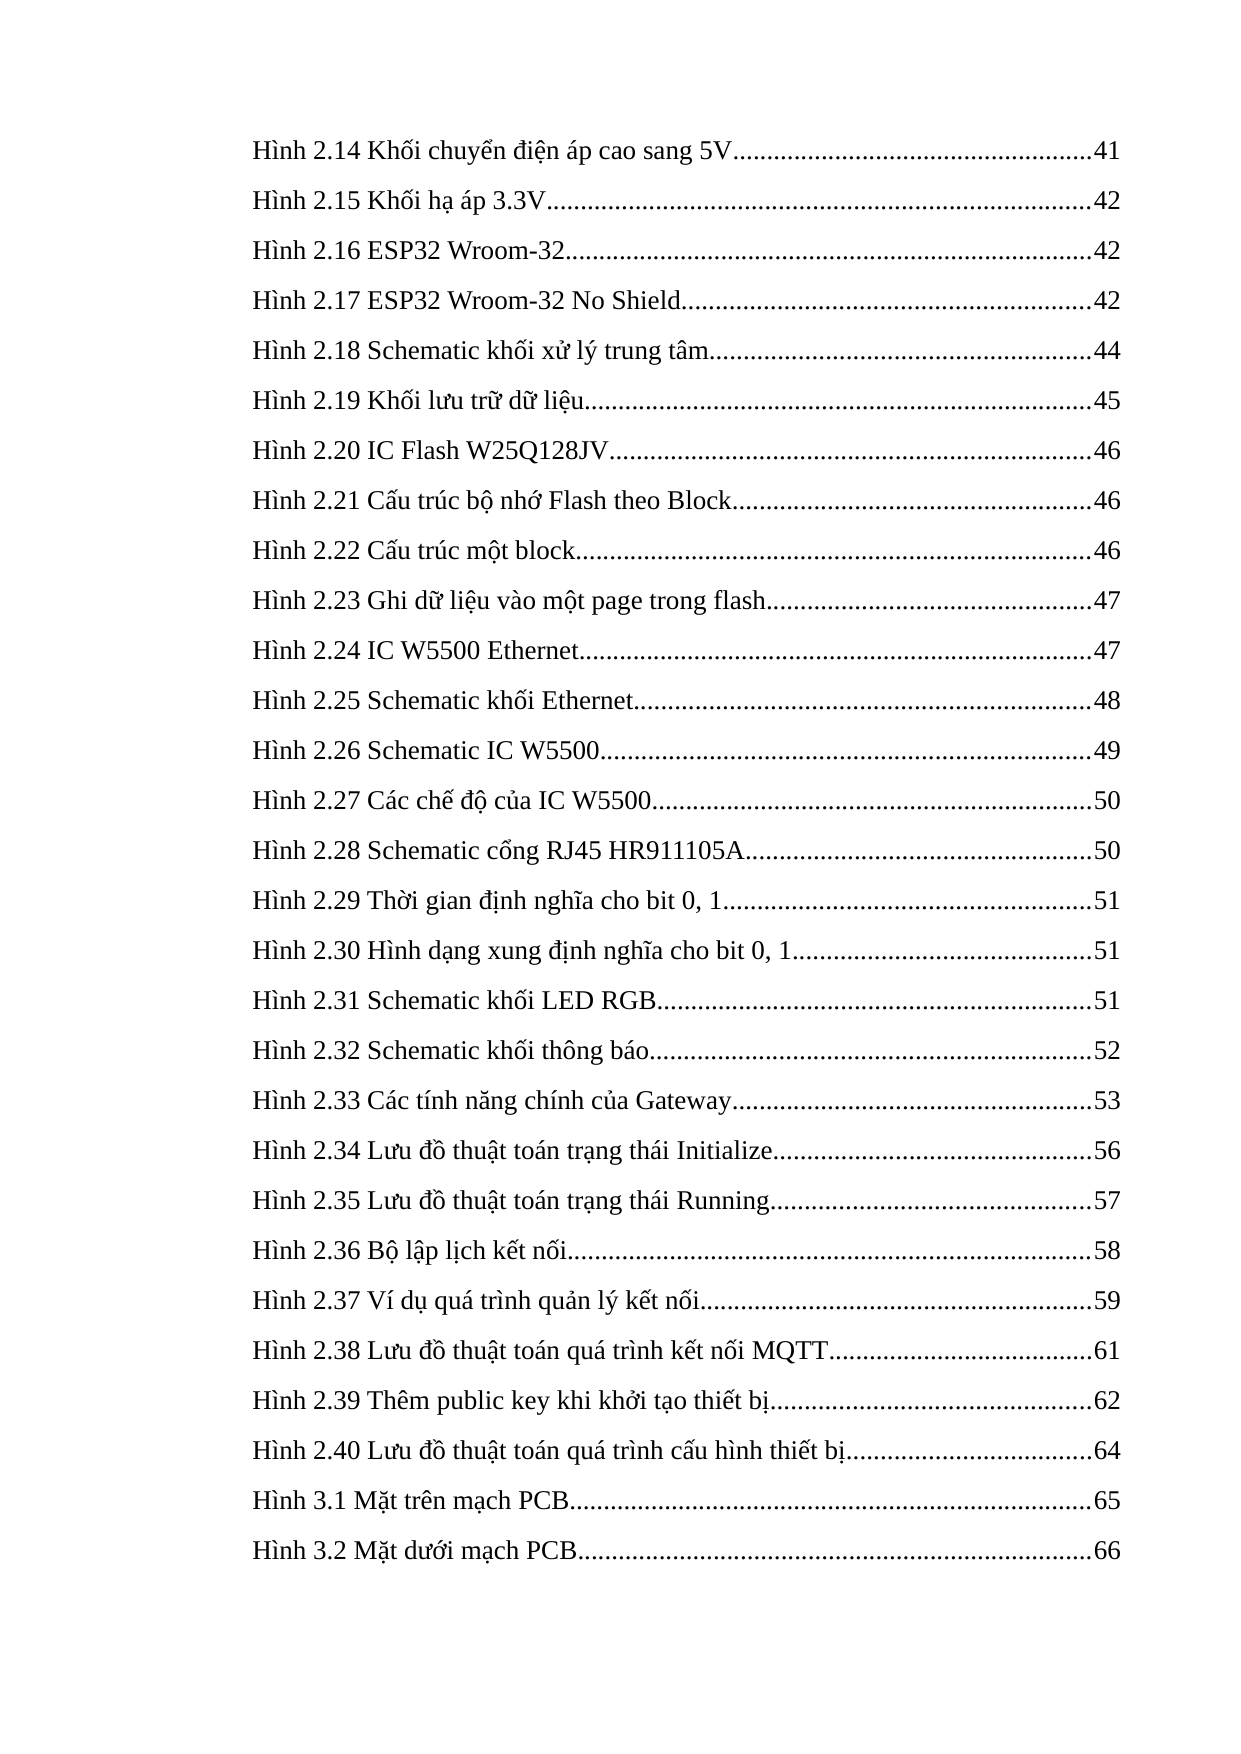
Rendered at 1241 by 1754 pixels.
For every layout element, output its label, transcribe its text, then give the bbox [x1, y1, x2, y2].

text Hình 3.2 Mặt dưới mạch PCB 66 [177, 1531, 1122, 1569]
text Hình 2.32 Schematic khối thông báo 52 [177, 1031, 1122, 1069]
text Hình 2.22 Cấu trúc một block 46 [177, 531, 1122, 569]
text Hình 2.18 Schematic khối xử lý trung tâm 44 [177, 331, 1122, 369]
text Hình 2.37 Ví dụ quá trình quản lý kết nối 59 [177, 1281, 1122, 1319]
text Hình 2.15 Khối hạ áp 3.3V 42 [177, 181, 1122, 219]
text Hình 2.14 Khối chuyển điện áp cao sang 5V 41 [177, 131, 1122, 169]
text Hình 2.27 Các chế độ của IC W5500 50 [177, 781, 1122, 819]
text Hình 2.21 Cấu trúc bộ nhớ Flash theo Block 46 [177, 481, 1122, 519]
text Hình 2.39 Thêm public key khi khởi tạo thiết bị 62 [177, 1381, 1122, 1419]
text Hình 2.31 Schematic khối LED RGB 51 [177, 981, 1122, 1019]
text Hình 2.30 Hình dạng xung định nghĩa cho bit 0, 1 51 [177, 931, 1122, 969]
text Hình 2.40 Lưu đồ thuật toán quá trình cấu hình thiết bị 64 [177, 1431, 1122, 1469]
text Hình 2.38 Lưu đồ thuật toán quá trình kết nối MQTT 61 [177, 1331, 1122, 1369]
text Hình 3.1 Mặt trên mạch PCB 65 [177, 1481, 1122, 1519]
text Hình 2.24 IC W5500 Ethernet 47 [177, 631, 1122, 669]
text Hình 2.26 Schematic IC W5500 49 [177, 731, 1122, 769]
text Hình 2.29 Thời gian định nghĩa cho bit 0, 1 51 [177, 881, 1122, 919]
text Hình 2.34 Lưu đồ thuật toán trạng thái Initialize 56 [177, 1131, 1122, 1169]
text Hình 2.16 ESP32 Wroom-32 42 [177, 231, 1122, 269]
text Hình 2.35 Lưu đồ thuật toán trạng thái Running 57 [177, 1181, 1122, 1219]
text Hình 2.28 Schematic cổng RJ45 HR911105A 50 [177, 831, 1122, 869]
text Hình 2.23 Ghi dữ liệu vào một page trong flash 47 [177, 581, 1122, 619]
text Hình 2.36 Bộ lập lịch kết nối 58 [177, 1231, 1122, 1269]
text Hình 2.17 ESP32 Wroom-32 No Shield 42 [177, 281, 1122, 319]
text Hình 2.19 Khối lưu trữ dữ liệu 45 [177, 381, 1122, 419]
text Hình 2.25 Schematic khối Ethernet 48 [177, 681, 1122, 719]
text Hình 2.20 IC Flash W25Q128JV 46 [177, 431, 1122, 469]
text Hình 2.33 Các tính năng chính của Gateway 53 [177, 1081, 1122, 1119]
